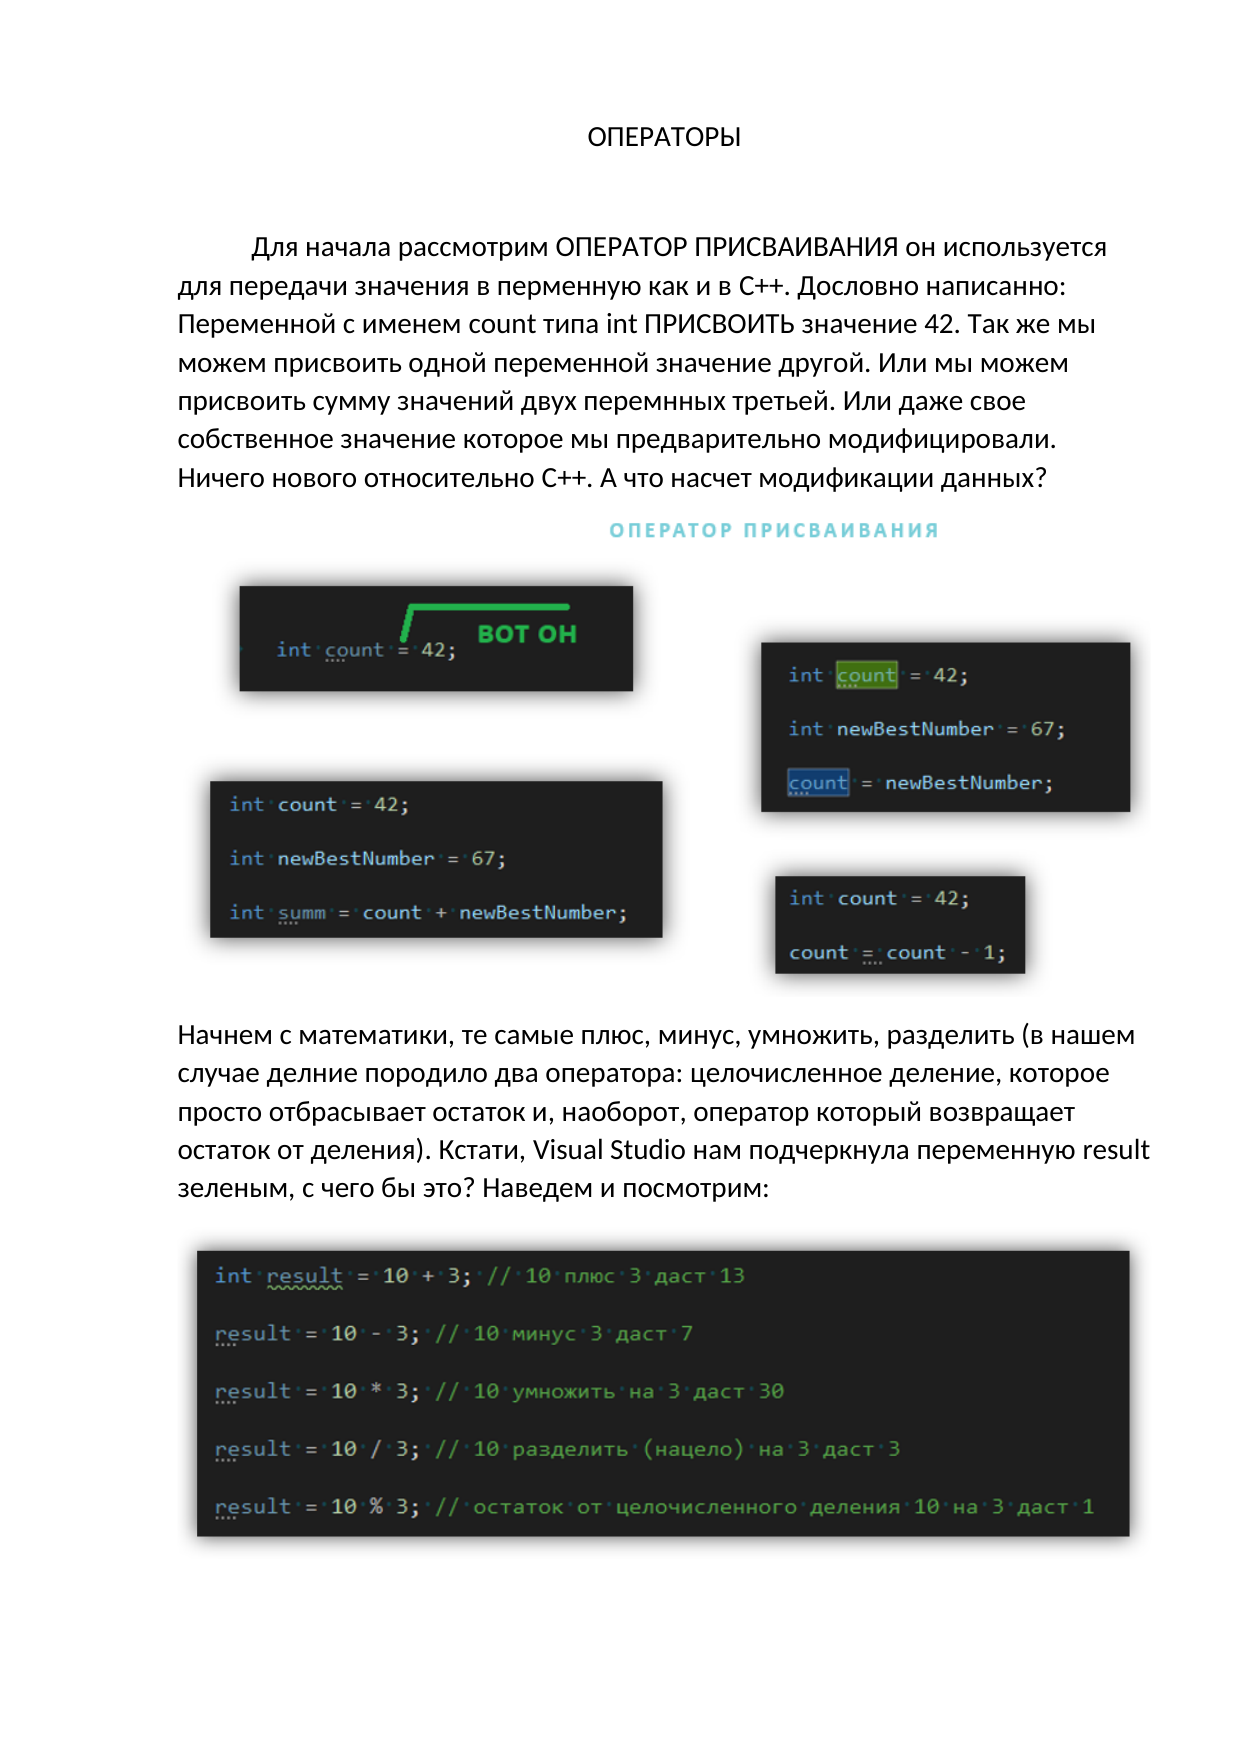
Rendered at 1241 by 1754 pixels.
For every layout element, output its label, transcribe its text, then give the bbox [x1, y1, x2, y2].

text Для начала рассмотрим ОПЕРАТОР ПРИСВАИВАНИЯ он используется для передачи значения в перменную как и в C++. Дословно написанно: Переменной с именем count типа int ПРИСВОИТЬ значение 42. Так же мы можем присвоить одной переменной значение другой. Или мы можем присвоить сумму значений двух перемнных третьей. Или даже свое собственное значение которое мы предварительно модифицировали. Ничего нового относительно C++. А что насчет модификации данных? [177, 228, 1152, 494]
picture [177, 514, 1151, 997]
text ОПЕРАТОРЫ [177, 118, 1152, 154]
text Начнем с математики, те самые плюс, минус, умножить, разделить (в нашем случае делние породило два оператора: целочисленное деление, которое просто отбрасывает остаток и, наоборот, оператор который возвращает остаток от деления). Кстати, Visual Studio нам подчеркнула переменную result зеленым, с чего бы это? Наведем и посмотрим: [177, 1016, 1152, 1205]
picture [177, 1224, 1152, 1559]
